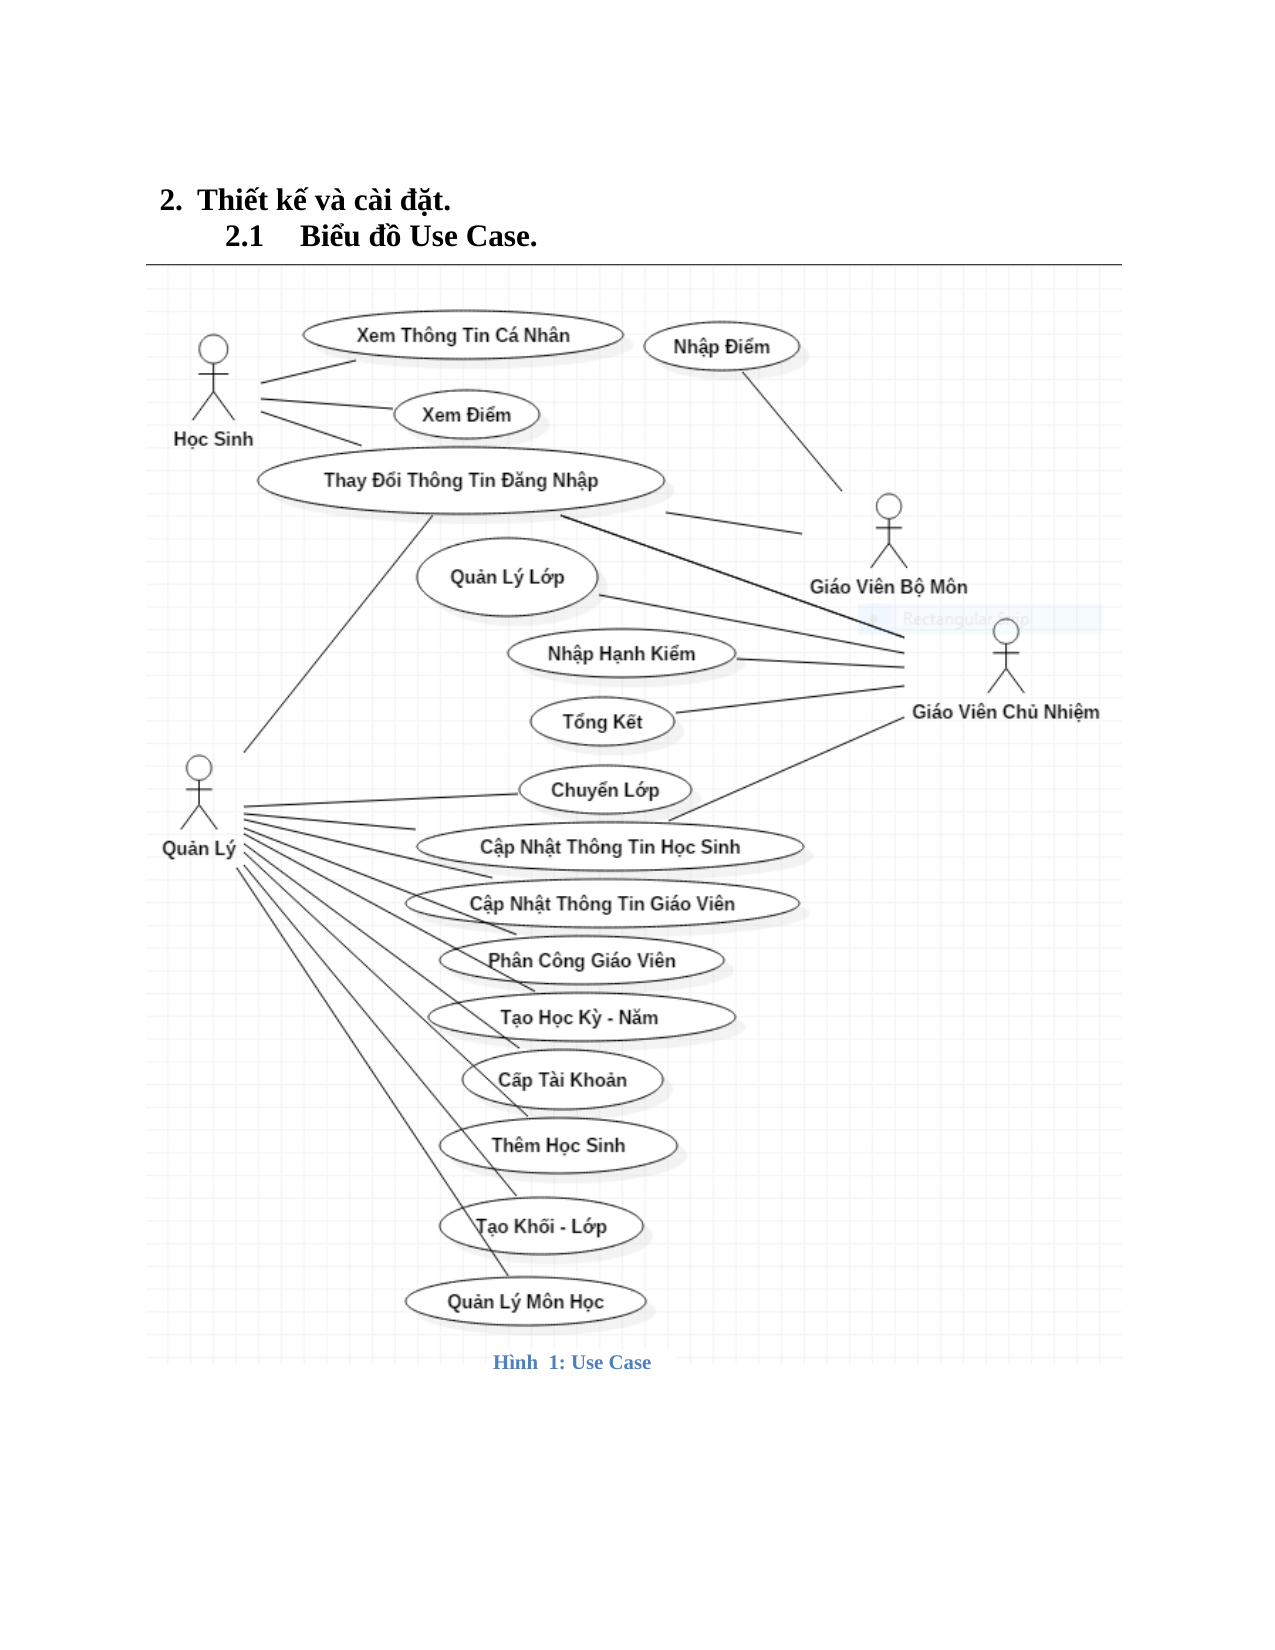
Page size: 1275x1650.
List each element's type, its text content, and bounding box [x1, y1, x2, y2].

subtitle Thiết kế và cài đặt. [159, 181, 1125, 217]
picture [146, 264, 1122, 1364]
subtitle Biểu đồ Use Case. [225, 217, 1125, 253]
